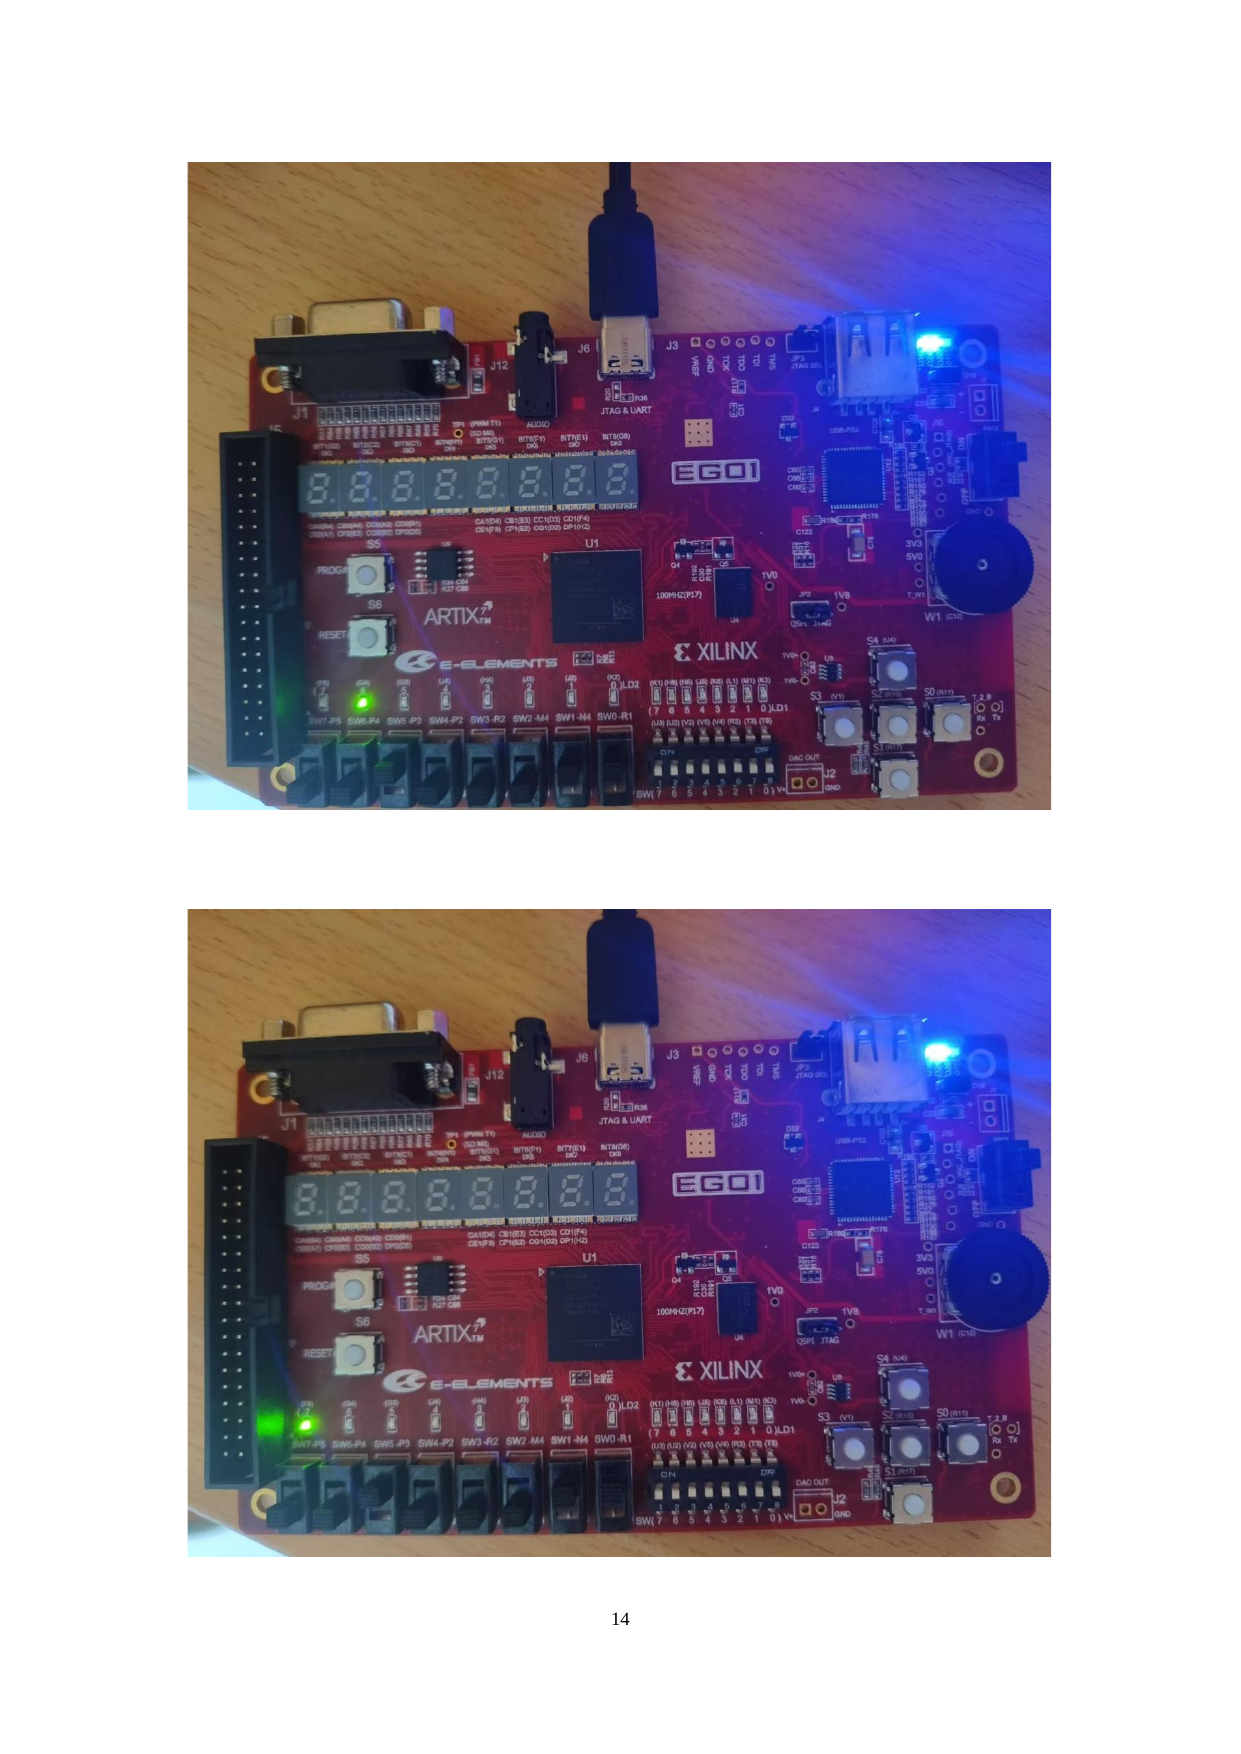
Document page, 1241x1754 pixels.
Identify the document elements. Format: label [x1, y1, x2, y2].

picture [187, 909, 1052, 1557]
picture [187, 162, 1052, 810]
